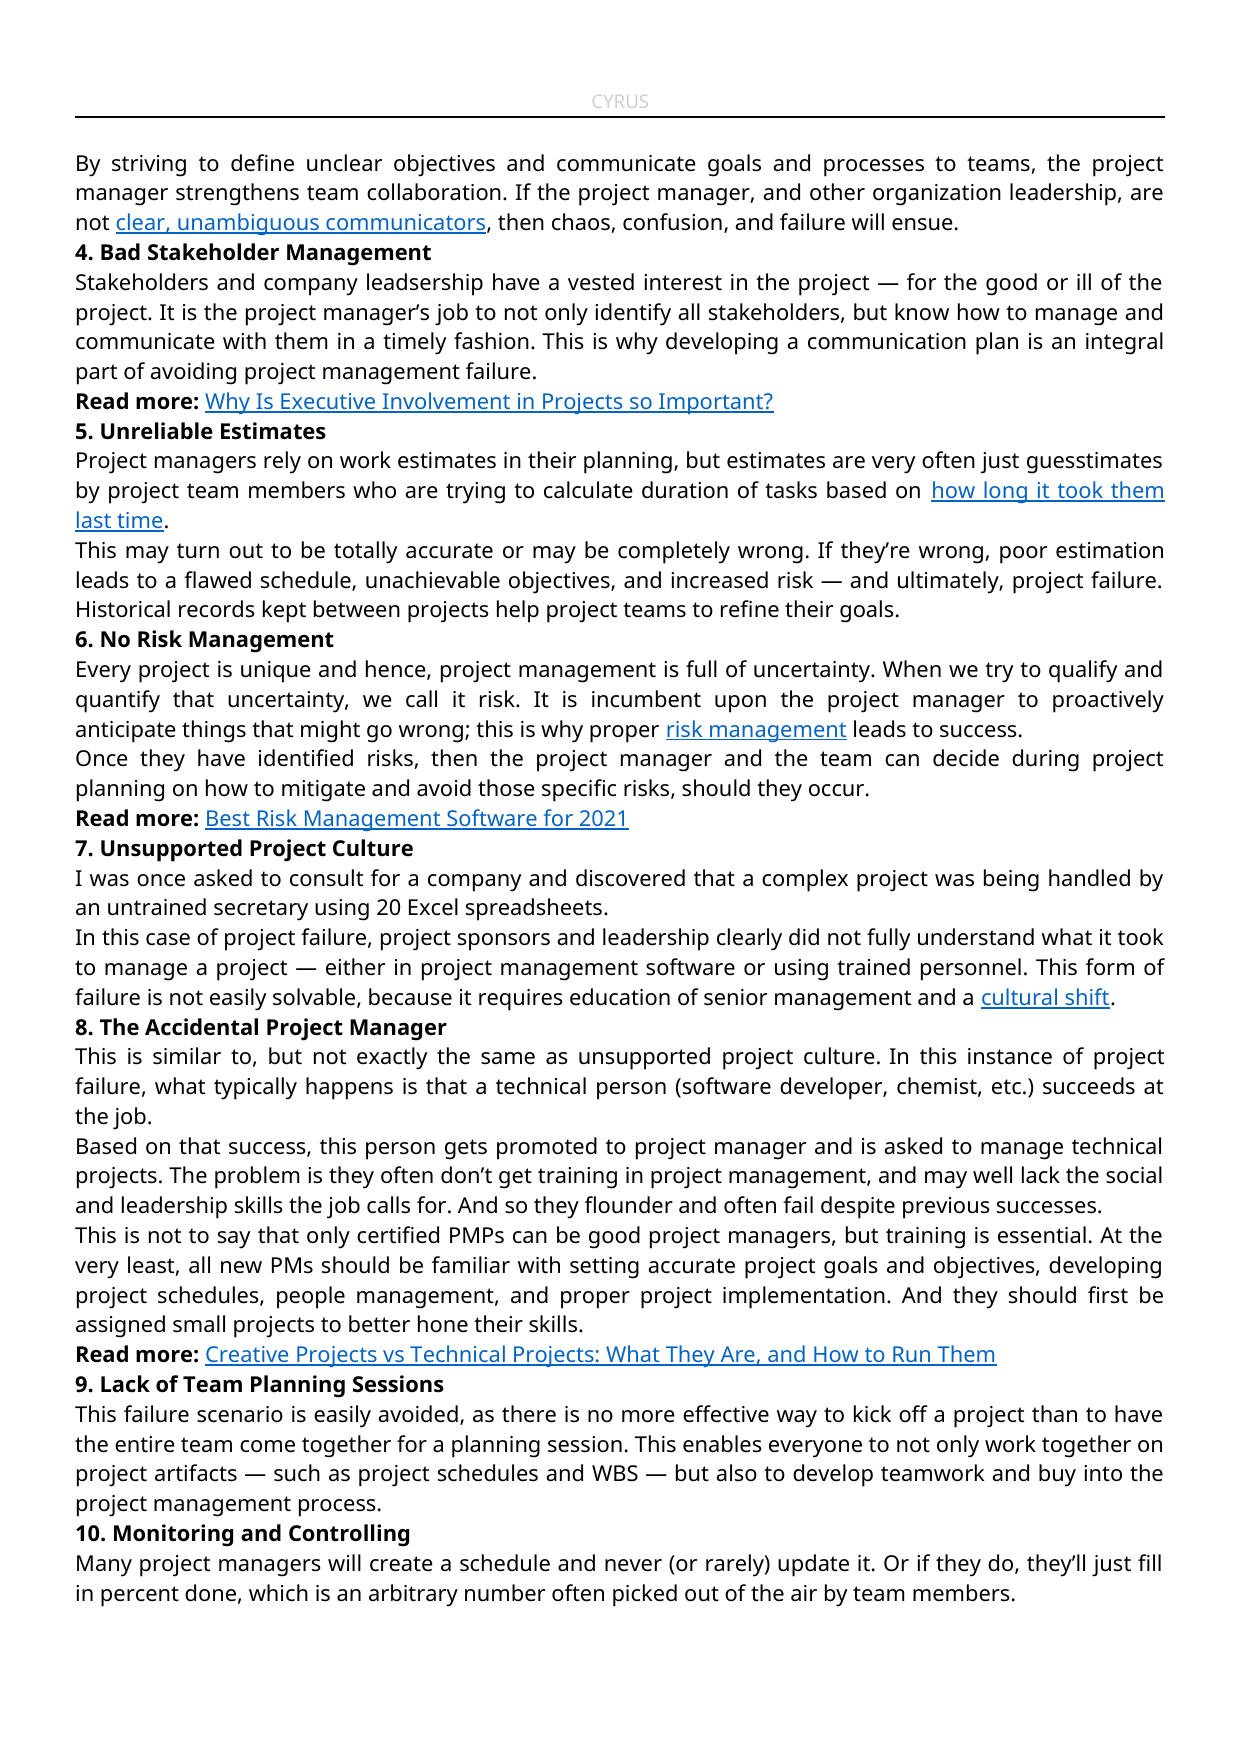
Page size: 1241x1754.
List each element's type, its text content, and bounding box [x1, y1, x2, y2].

text Project managers rely on work estimates in their planning, but estimates are very often just guesstimates by project team members who are trying to calculate duration of tasks based on how long it took them last time. [75, 446, 1165, 535]
text 7. Unsupported Project Culture [75, 833, 1165, 863]
text Read more: Why Is Executive Involvement in Projects so Important? [75, 386, 1165, 416]
text 9. Lack of Team Planning Sessions [75, 1369, 1165, 1399]
text This failure scenario is easily avoided, as there is no more effective way to kick off a project than to have the entire team come together for a planning session. This enables everyone to not only work together on project artifacts — such as project schedules and WBS — but also to develop teamwork and buy into the project management process. [75, 1399, 1165, 1518]
text Stakeholders and company leadsership have a vested interest in the project — for the good or ill of the project. It is the project manager’s job to not only identify all stakeholders, but know how to manage and communicate with them in a timely fashion. This is why developing a communication plan is an integral part of avoiding project management failure. [75, 267, 1165, 386]
text By striving to define unclear objectives and communicate goals and processes to teams, the project manager strengthens team collaboration. If the project manager, and other organization leadership, are not clear, unambiguous communicators, then chaos, confusion, and failure will ensue. [75, 148, 1165, 237]
text 10. Monitoring and Controlling [75, 1518, 1165, 1548]
text Read more: Best Risk Management Software for 2021 [75, 803, 1165, 833]
text 6. No Risk Management [75, 624, 1165, 654]
text Many project managers will create a schedule and never (or rarely) update it. Or if they do, they’ll just fill in percent done, which is an arbitrary number often picked out of the air by team members. [75, 1548, 1165, 1607]
text Read more: Creative Projects vs Technical Projects: What They Are, and How to Run Them [75, 1339, 1165, 1369]
text Every project is unique and hence, project management is full of uncertainty. When we try to qualify and quantify that uncertainty, we call it risk. It is incumbent upon the project manager to proactively anticipate things that might go wrong; this is why proper risk management leads to success. [75, 654, 1165, 743]
text 4. Bad Stakeholder Management [75, 237, 1165, 267]
text Once they have identified risks, then the project manager and the team can decide during project planning on how to mitigate and avoid those specific risks, should they occur. [75, 743, 1165, 803]
text 5. Unreliable Estimates [75, 416, 1165, 446]
text 8. The Accidental Project Manager [75, 1012, 1165, 1041]
text In this case of project failure, project sponsors and leadership clearly did not fully understand what it took to manage a project — either in project management software or using trained personnel. This form of failure is not easily solvable, because it requires education of senior management and a cultural shift. [75, 922, 1165, 1012]
text This is similar to, but not exactly the same as unsupported project culture. In this instance of project failure, what typically happens is that a technical person (software developer, chemist, etc.) succeeds at the job. [75, 1041, 1165, 1131]
text I was once asked to consult for a company and discovered that a complex project was being handled by an untrained secretary using 20 Excel spreadsheets. [75, 863, 1165, 922]
text This is not to say that only certified PMPs can be good project managers, but training is essential. At the very least, all new PMs should be familiar with setting accurate project goals and objectives, developing project schedules, people management, and proper project implementation. And they should first be assigned small projects to better hone their skills. [75, 1220, 1165, 1339]
text This may turn out to be totally accurate or may be completely wrong. If they’re wrong, poor estimation leads to a flawed schedule, unachievable objectives, and increased risk — and ultimately, project failure. Historical records kept between projects help project teams to refine their goals. [75, 535, 1165, 624]
text Based on that success, this person gets promoted to project manager and is asked to manage technical projects. The problem is they often don’t get training in project management, and may well lack the social and leadership skills the job calls for. And so they flounder and often fail despite previous successes. [75, 1131, 1165, 1220]
